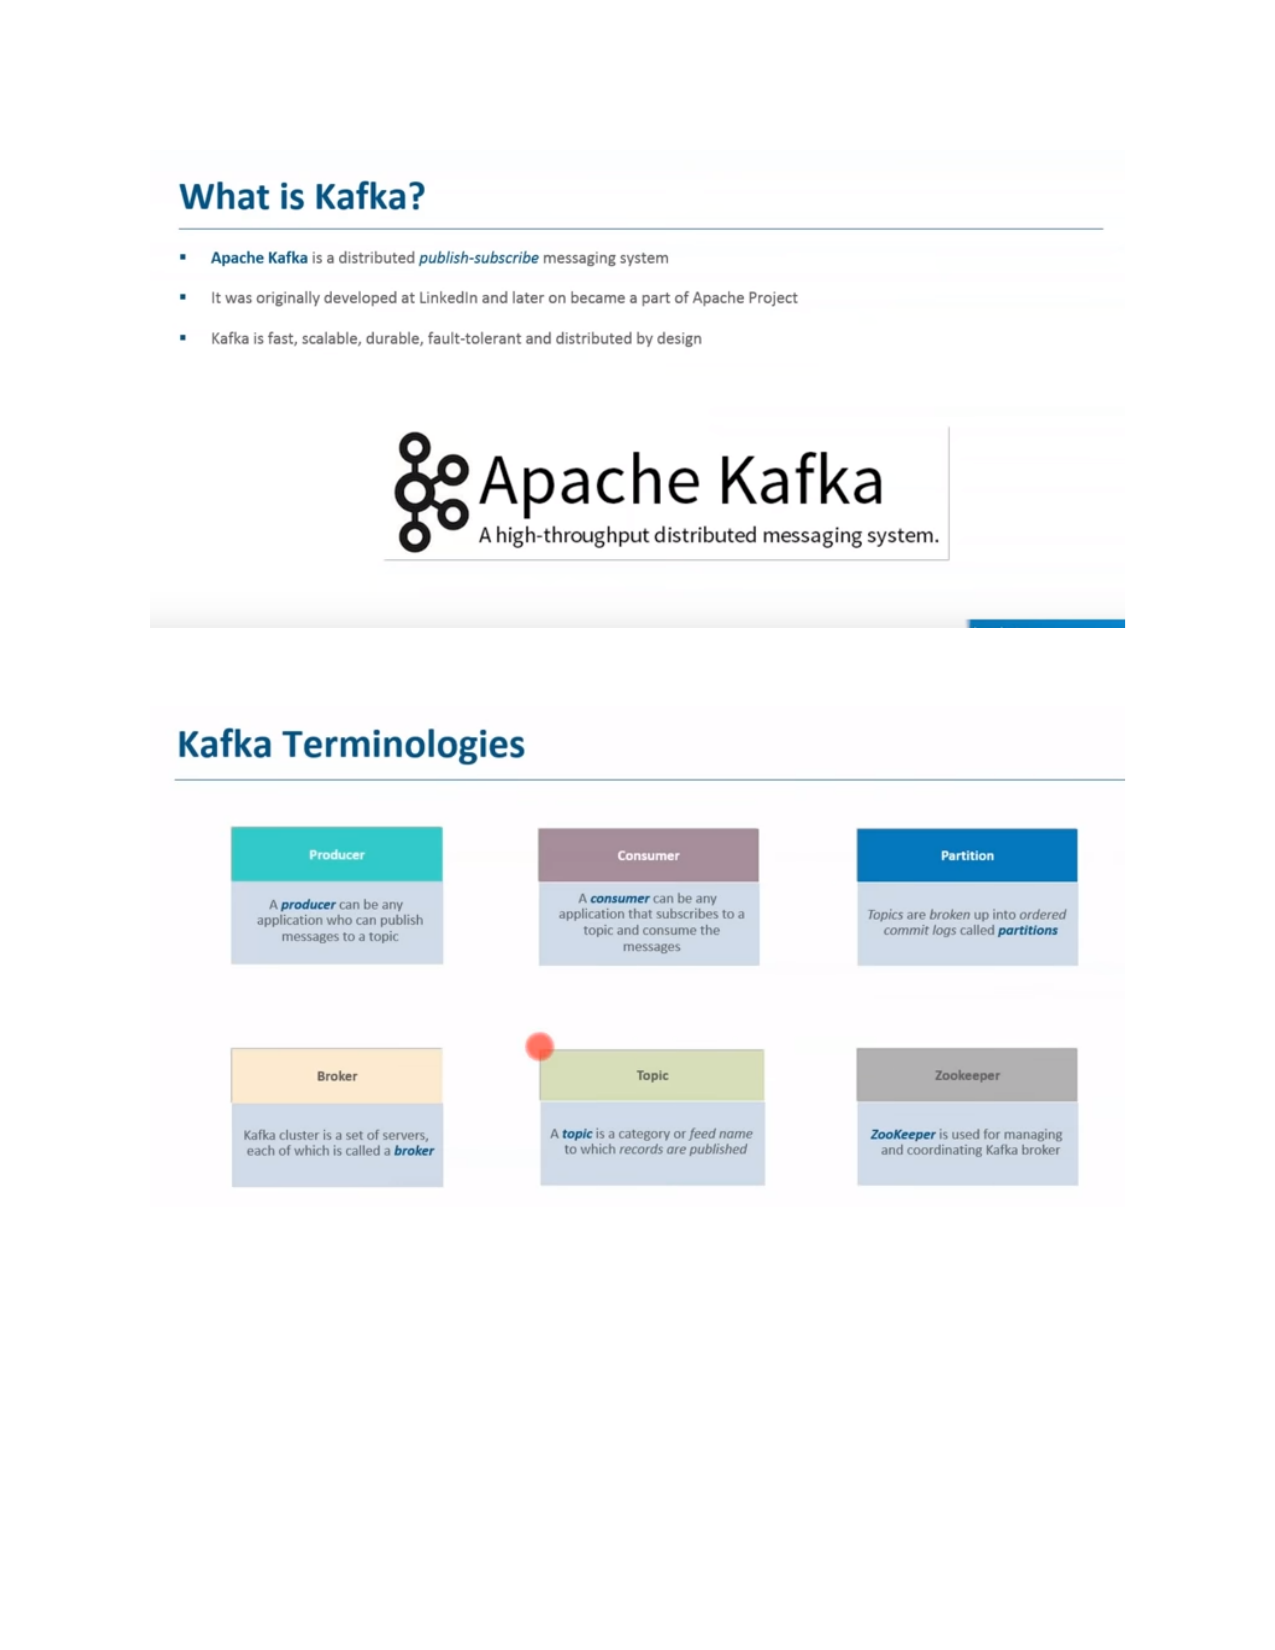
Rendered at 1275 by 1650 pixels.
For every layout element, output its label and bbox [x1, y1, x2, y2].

picture [150, 706, 1125, 1207]
picture [150, 150, 1125, 628]
